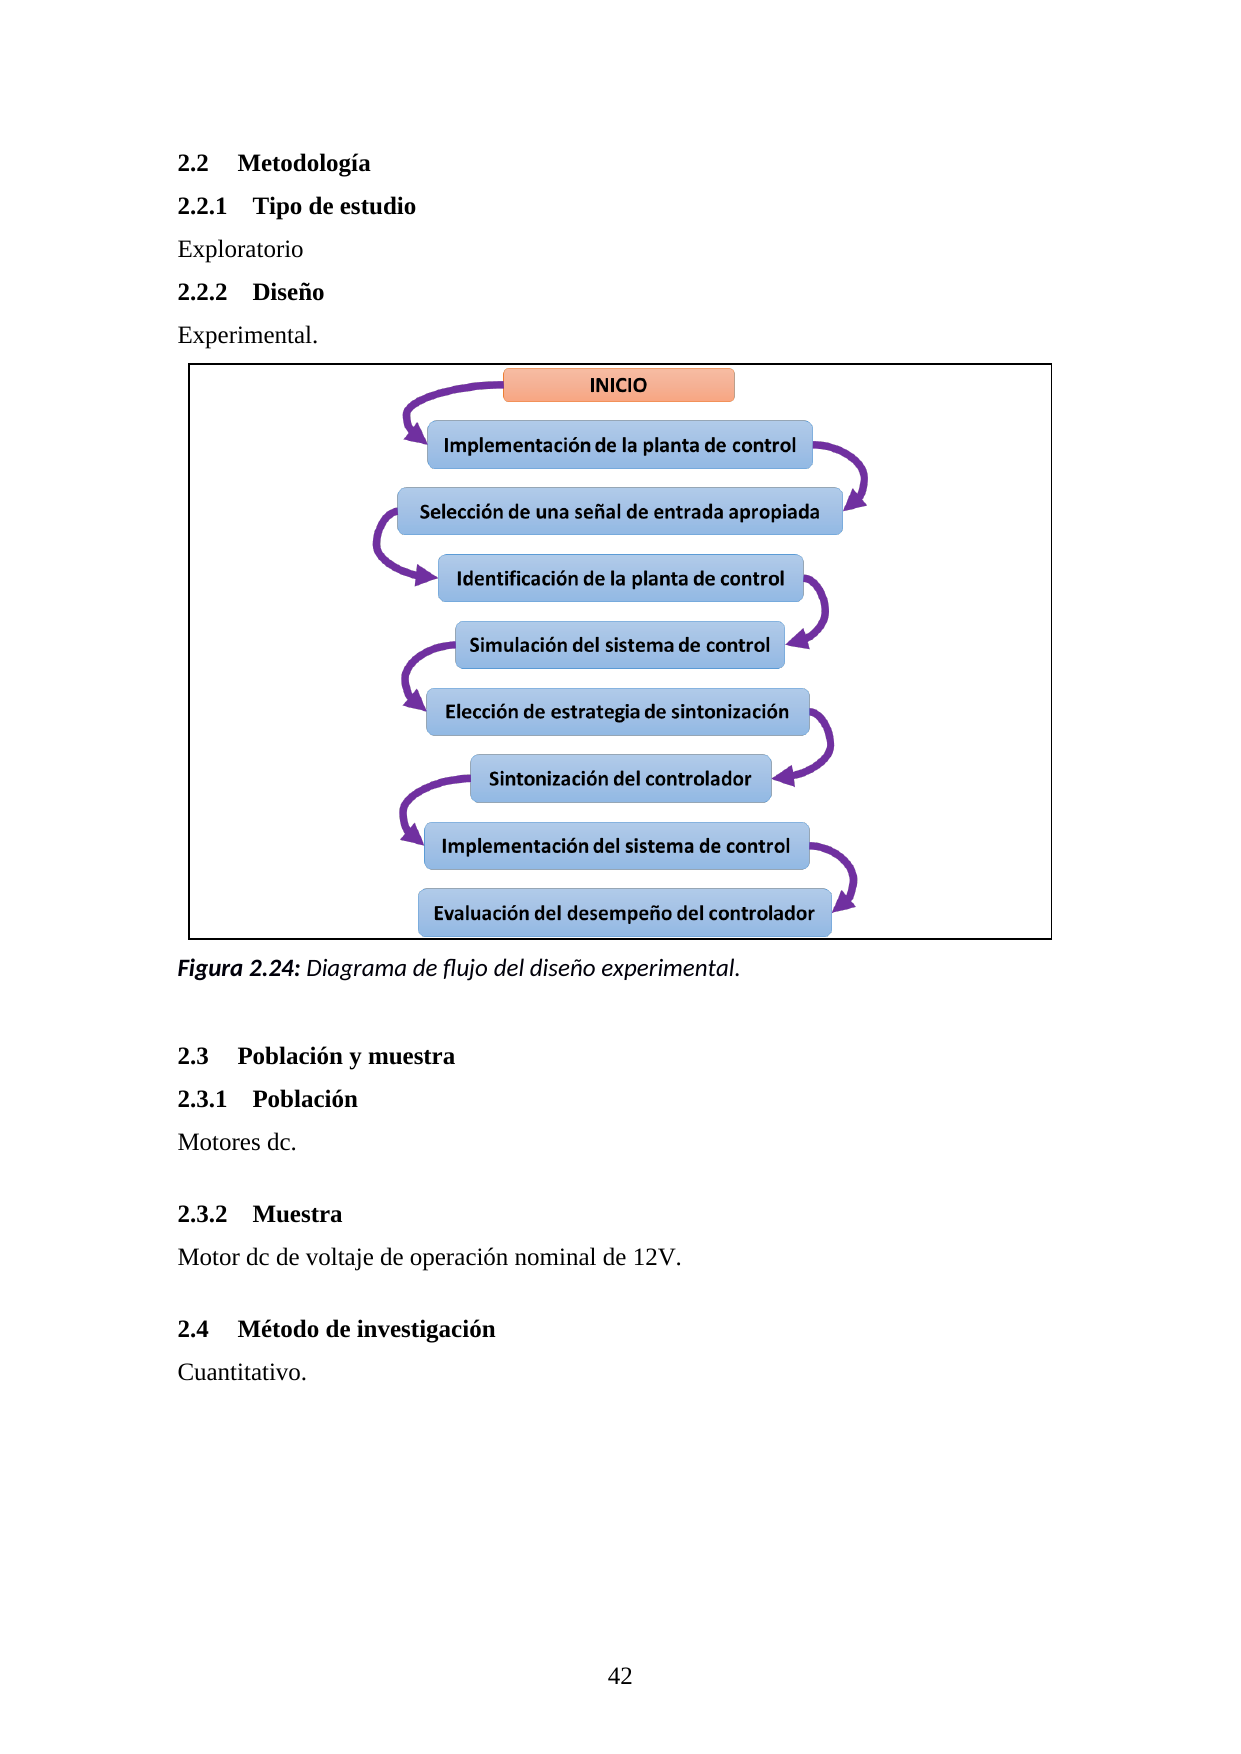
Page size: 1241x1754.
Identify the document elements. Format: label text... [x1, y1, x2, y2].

subtitle Población [177, 1084, 1063, 1113]
subtitle Metodología [177, 148, 1063, 176]
text Motor dc de voltaje de operación nominal de 12V. [177, 1242, 1063, 1271]
subtitle Tipo de estudio [177, 191, 1063, 219]
text Cuantitativo. [177, 1357, 1063, 1386]
subtitle Diseño [177, 277, 1063, 306]
subtitle Método de investigación [177, 1314, 1063, 1343]
subtitle Muestra [177, 1199, 1063, 1228]
text Motores dc. [177, 1127, 1063, 1156]
subtitle Experimental. [177, 320, 1063, 349]
picture [372, 365, 868, 938]
subtitle Población y muestra [177, 1041, 1063, 1069]
subtitle Exploratorio [177, 234, 1063, 263]
